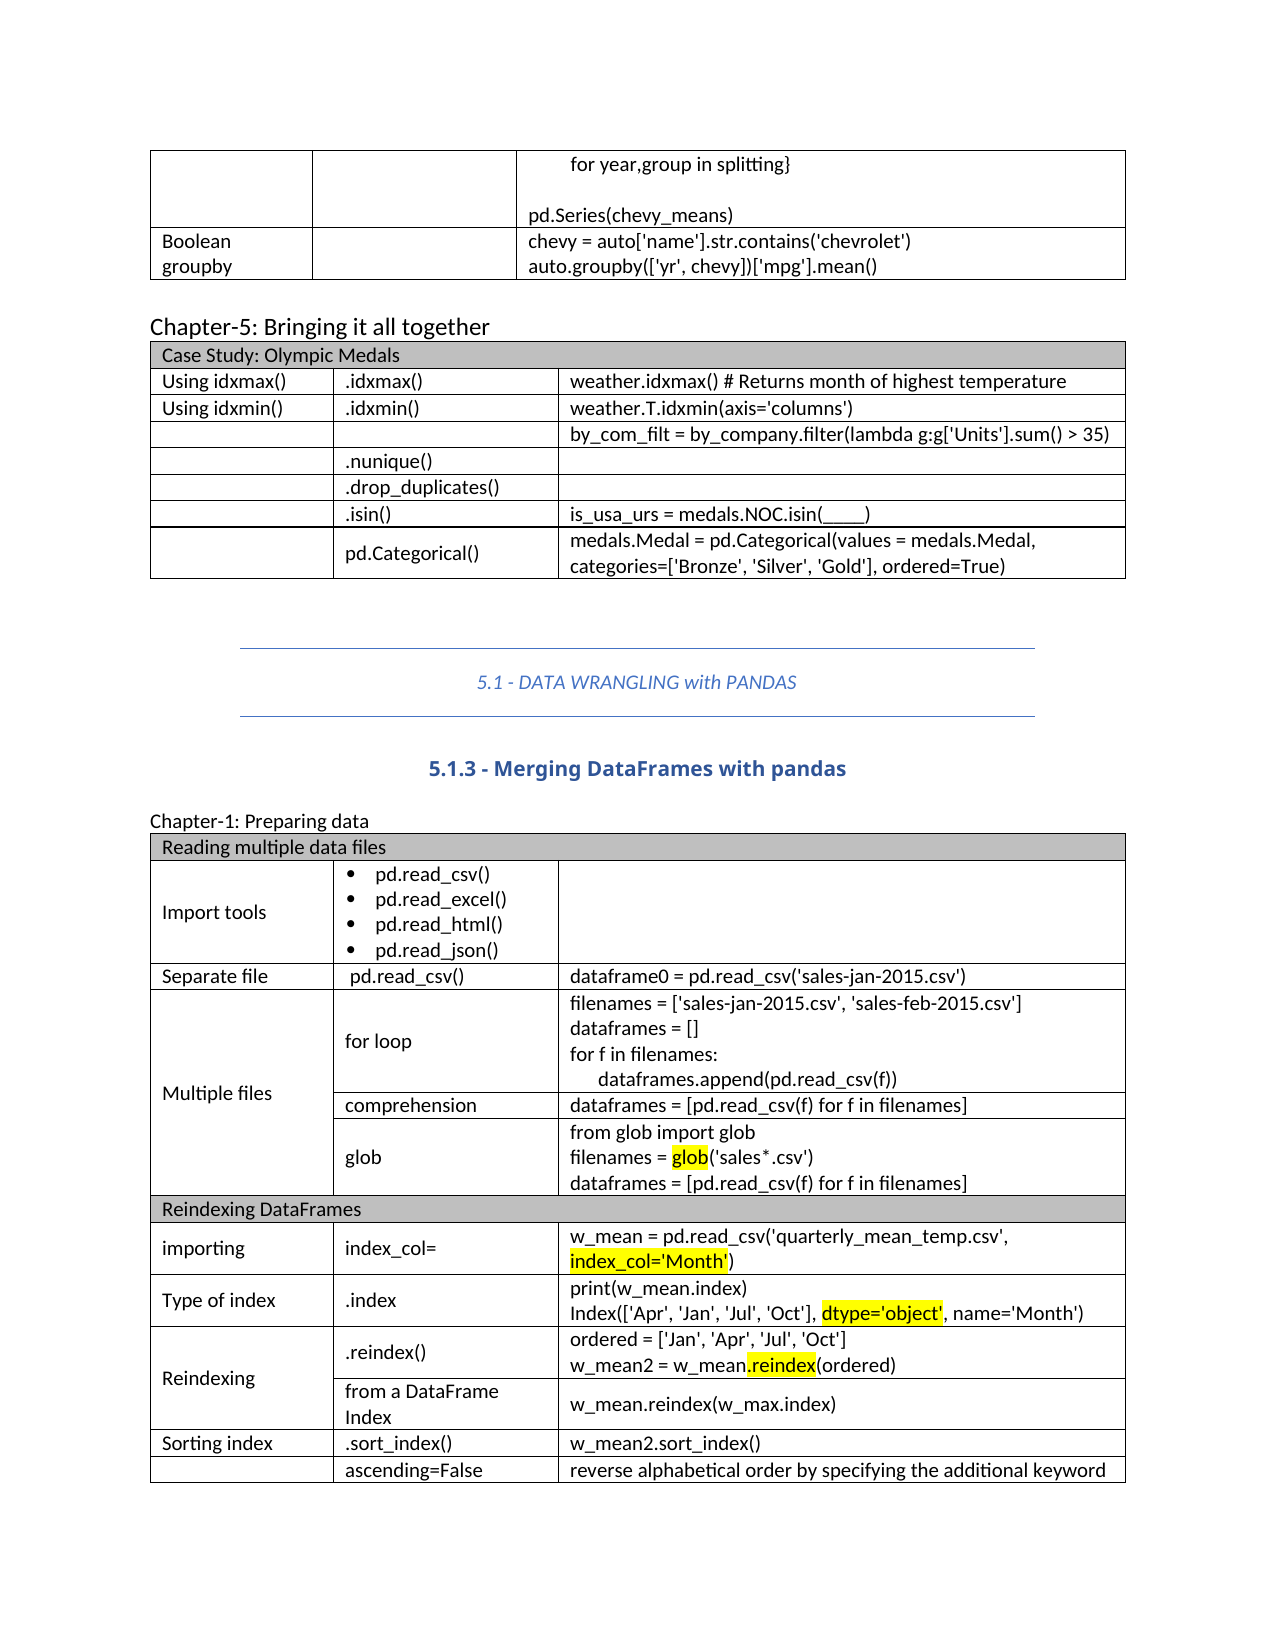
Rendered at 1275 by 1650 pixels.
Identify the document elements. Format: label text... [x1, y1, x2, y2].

table_cell [313, 151, 516, 227]
table_cell w_mean2.sort_index() [559, 1430, 1125, 1456]
table_cell .idxmin() [334, 395, 558, 421]
table_cell print(w_mean.index) Index(['Apr', 'Jan', 'Jul', 'Oct'], dtype='object', name='Month') [559, 1275, 1125, 1326]
table_cell from a DataFrame Index [334, 1379, 558, 1429]
table_cell [151, 501, 333, 526]
table_cell [151, 1457, 333, 1482]
table_cell Reindexing [151, 1327, 333, 1429]
table_cell pd.read_csv() pd.read_excel() pd.read_html() pd.read_json() [334, 861, 558, 962]
table_cell comprehension [334, 1093, 558, 1118]
table_header Reading multiple data files [151, 834, 1125, 860]
table_cell .nunique() [334, 448, 558, 473]
table_cell [334, 422, 558, 447]
table_cell from glob import glob filenames = glob('sales*.csv') dataframes = [pd.read_csv(f) for f in filenames] [559, 1119, 1125, 1195]
table_cell ascending=False [334, 1457, 558, 1482]
table_cell .isin() [334, 501, 558, 526]
table_cell ordered = ['Jan', 'Apr', 'Jul', 'Oct'] w_mean2 = w_mean.reindex(ordered) [559, 1327, 1125, 1377]
table_cell glob [334, 1119, 558, 1195]
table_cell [559, 1457, 1125, 1482]
table_cell by_com_filt = by_company.filter(lambda g:g['Units'].sum() > 35) [559, 422, 1125, 447]
table_cell Using idxmin() [151, 395, 333, 421]
subtitle 5.1.3 - Merging DataFrames with pandas [150, 754, 1125, 782]
table_cell [151, 422, 333, 447]
table_cell is_usa_urs = medals.NOC.isin(____) [559, 501, 1125, 526]
table_cell Boolean groupby [151, 228, 312, 279]
table_cell Import tools [151, 861, 333, 962]
text Chapter-1: Preparing data [150, 808, 1125, 833]
table_cell .reindex() [334, 1327, 558, 1377]
table_cell [151, 475, 333, 500]
table_cell Sorting index [151, 1430, 333, 1456]
table_cell .index [334, 1275, 558, 1326]
table_cell w_mean = pd.read_csv('quarterly_mean_temp.csv', index_col='Month') [559, 1223, 1125, 1274]
table_cell pd.read_csv() [334, 964, 558, 989]
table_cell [517, 151, 1125, 227]
table_cell .idxmax() [334, 369, 558, 394]
table_cell [559, 448, 1125, 473]
table_cell [151, 448, 333, 473]
table_cell [559, 861, 1125, 962]
text Chapter-5: Bringing it all together [150, 311, 1125, 341]
table_cell w_mean.reindex(w_max.index) [559, 1379, 1125, 1429]
table_cell pd.Categorical() [334, 528, 558, 578]
table_cell dataframes = [pd.read_csv(f) for f in filenames] [559, 1093, 1125, 1118]
table_cell dataframe0 = pd.read_csv('sales-jan-2015.csv') [559, 964, 1125, 989]
table_cell .drop_duplicates() [334, 475, 558, 500]
table_cell chevy = auto['name'].str.contains('chevrolet') auto.groupby(['yr', chevy])['mpg'].mean() [517, 228, 1125, 279]
table_cell for loop [334, 990, 558, 1092]
table_cell importing [151, 1223, 333, 1274]
table_cell medals.Medal = pd.Categorical(values = medals.Medal, categories=['Bronze', 'Silver', 'Gold'], ordered=True) [559, 528, 1125, 578]
table_cell [559, 475, 1125, 500]
table_cell Reindexing DataFrames [151, 1196, 1125, 1222]
table_cell Separate file [151, 964, 333, 989]
table_cell index_col= [334, 1223, 558, 1274]
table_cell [151, 151, 312, 227]
table_cell Multiple files [151, 990, 333, 1195]
table_header Case Study: Olympic Medals [151, 342, 1125, 368]
table_cell weather.T.idxmin(axis='columns') [559, 395, 1125, 421]
table_cell .sort_index() [334, 1430, 558, 1456]
table_cell Using idxmax() [151, 369, 333, 394]
table_cell weather.idxmax() # Returns month of highest temperature [559, 369, 1125, 394]
table_cell filenames = ['sales-jan-2015.csv', 'sales-feb-2015.csv'] dataframes = [] for f in filenames: dataframes.append(pd.read_csv(f)) [559, 990, 1125, 1092]
table_cell [313, 228, 516, 279]
table_cell Type of index [151, 1275, 333, 1326]
table_cell [151, 528, 333, 578]
text 5.1 - DATA WRANGLING with PANDAS [240, 649, 1035, 716]
